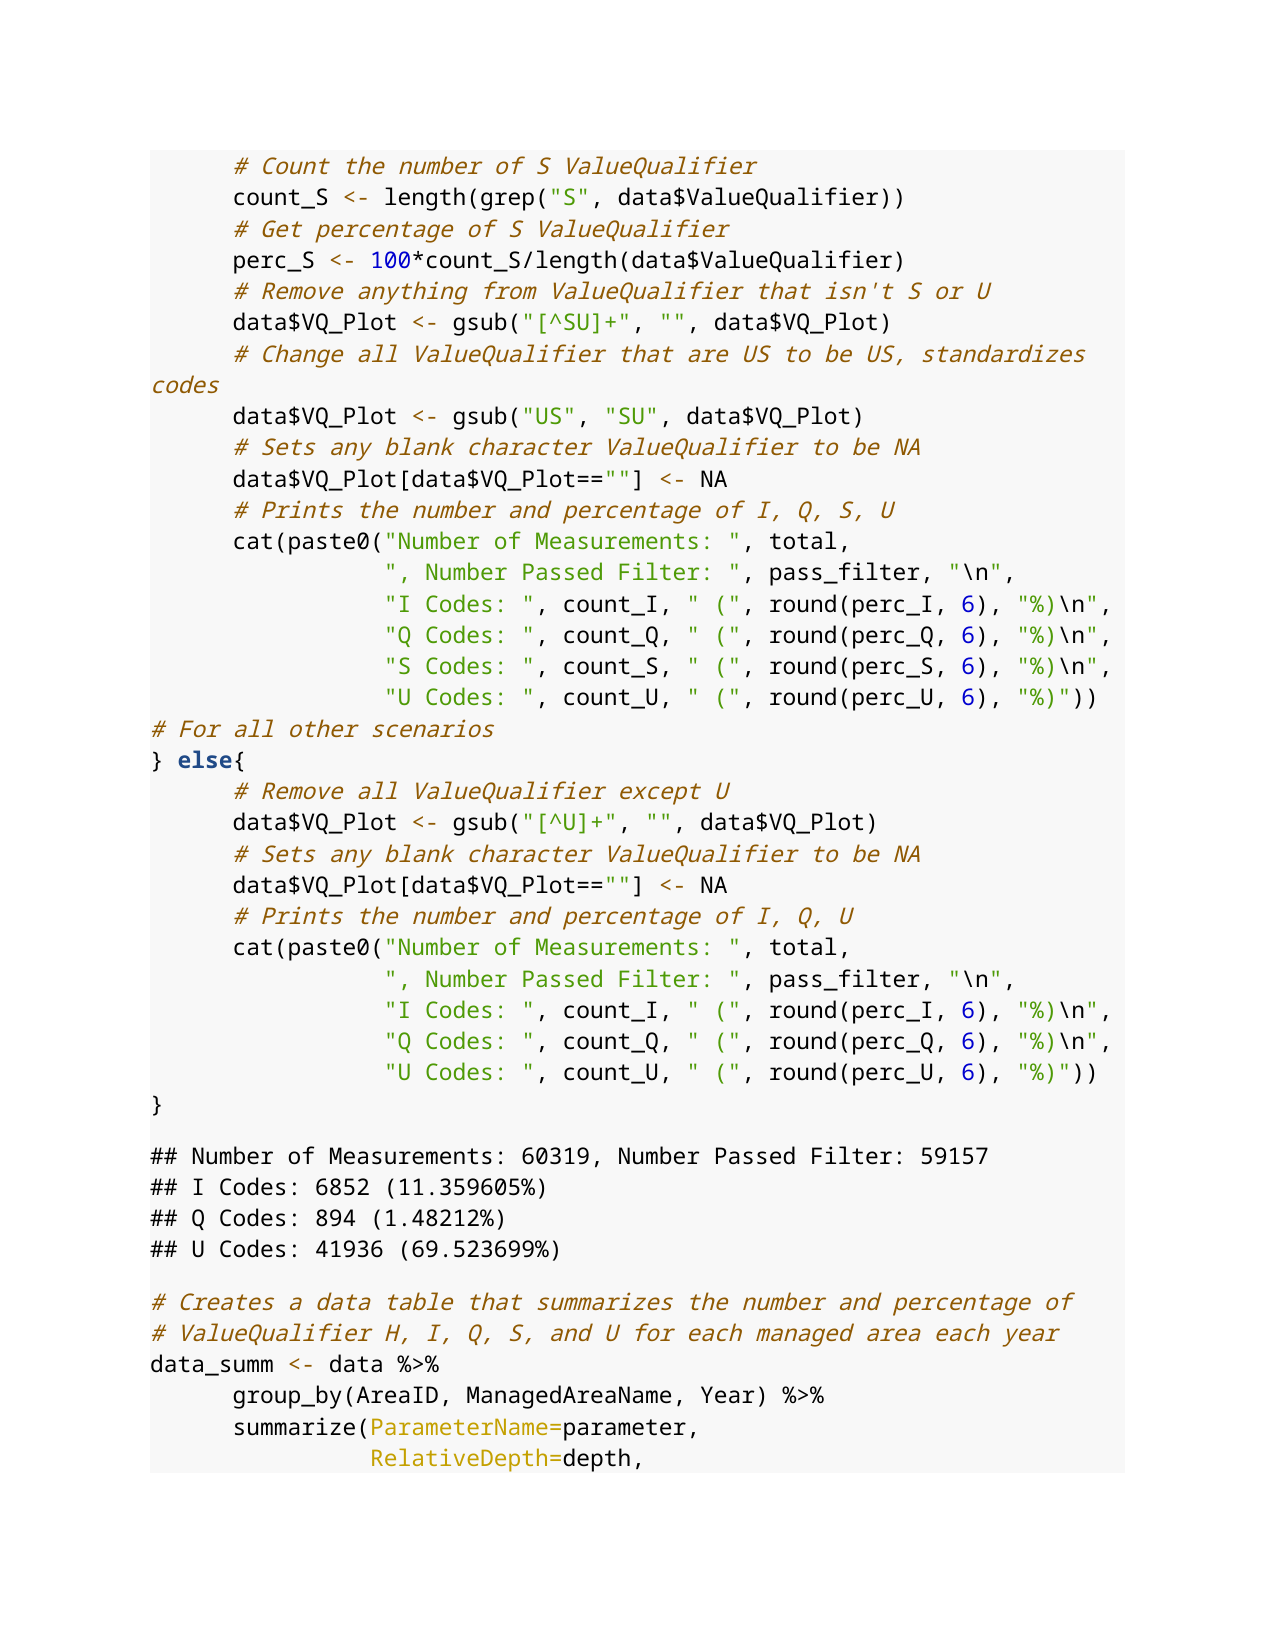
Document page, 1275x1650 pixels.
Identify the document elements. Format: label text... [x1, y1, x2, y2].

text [150, 150, 1125, 1119]
text ## Number of Measurements: 60319, Number Passed Filter: 59157 ## I Codes: 6852 (11.359605%) ## Q Codes: 894 (1.48212%) ## U Codes: 41936 (69.523699%) [150, 1139, 1125, 1264]
